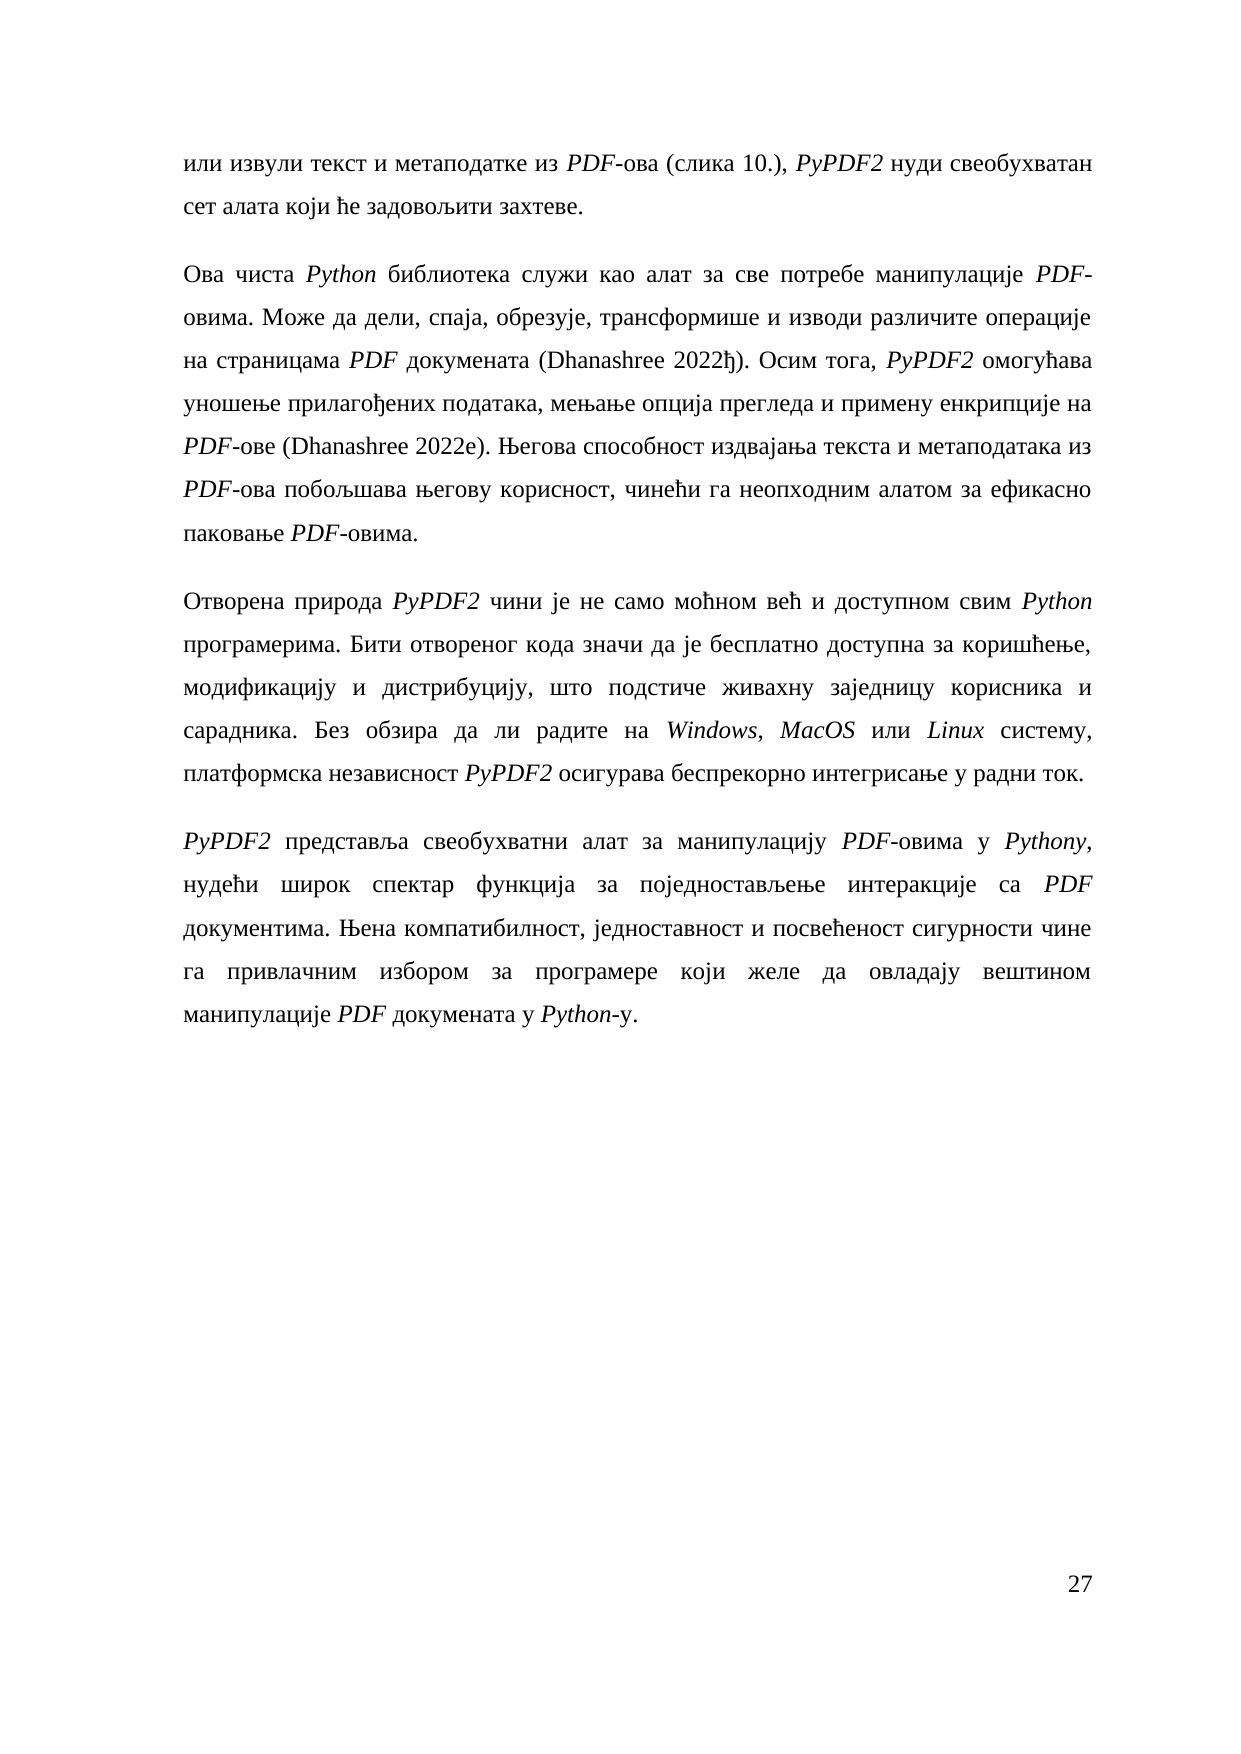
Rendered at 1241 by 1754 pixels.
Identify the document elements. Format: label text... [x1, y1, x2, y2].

text Ова чиста Python библиотека служи као алат за све потребе манипулације PDF-овима. Може да дели, спаја, обрезује, трансформише и изводи различите операције на страницама PDF докумената (Dhanashree 2022ђ). Осим тога, PyPDF2 омогућава уношење прилагођених података, мењање опција прегледа и примену енкрипције на PDF-ове (Dhanashree 2022е). Његова способност издвајања текста и метаподатака из PDF-ова побољшава његову корисност, чинећи га неопходним алатом за ефикасно паковање PDF-овима. [183, 259, 1092, 546]
text PyPDF2 представља свеобухватни алат за манипулацију PDF-овима у Pythonу, нудећи широк спектар функција за поједностављење интеракције са PDF документима. Њена компатибилност, једноставност и посвећеност сигурности чине га привлачним избором за програмере који желе да овладају вештином манипулације PDF докумената у Python-у. [183, 826, 1092, 1028]
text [183, 148, 1092, 219]
text Отворена природа PyPDF2 чини је не само моћном већ и доступном свим Python програмерима. Бити отвореног кода значи да је бесплатно доступна за коришћење, модификацију и дистрибуцију, што подстиче живахну заједницу корисника и сарадника. Без обзира да ли радите на Windows, MacOS или Linux систему, платформска независност PyPDF2 осигурава беспрекорно интегрисање у радни ток. [183, 586, 1092, 787]
